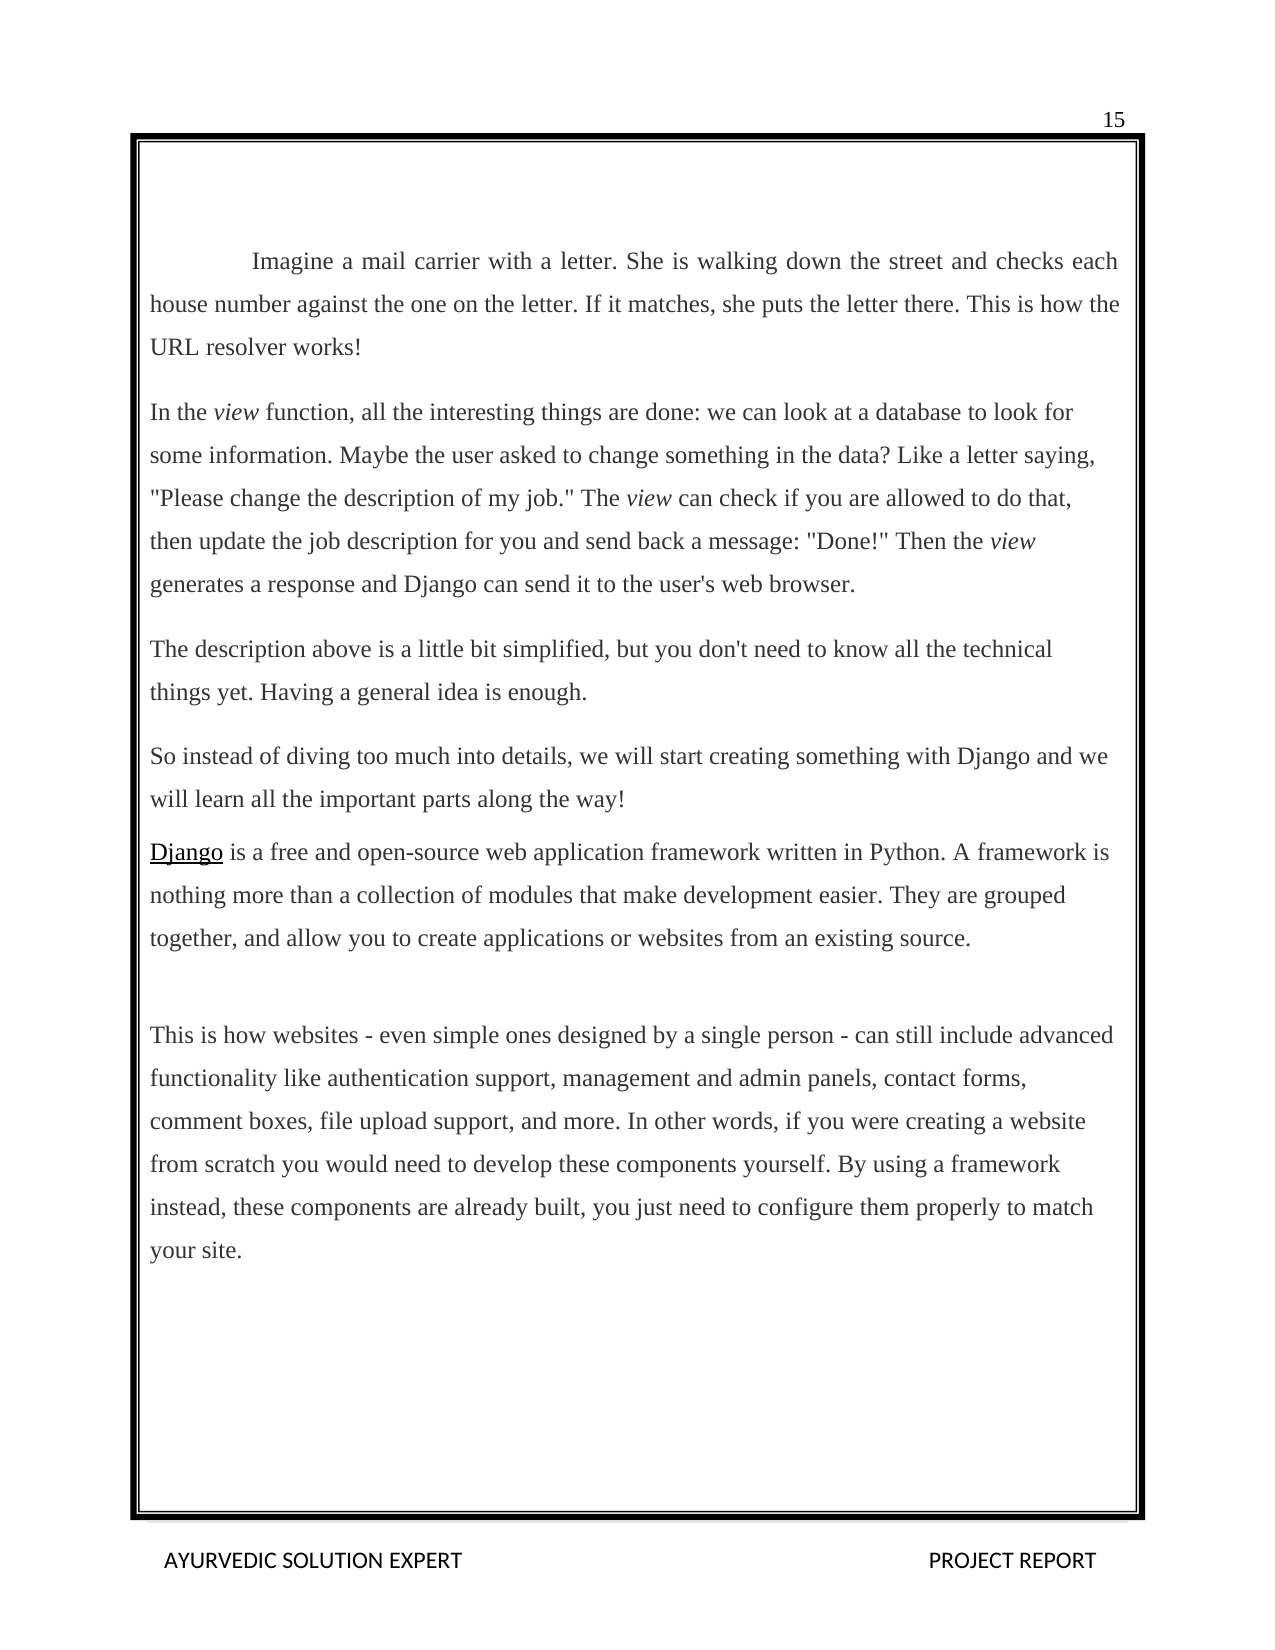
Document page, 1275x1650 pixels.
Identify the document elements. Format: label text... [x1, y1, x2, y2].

text Imagine a mail carrier with a letter. She is walking down the street and checks each house number against the one on the letter. If it matches, she puts the letter there. This is how the URL resolver works! [149, 246, 1120, 361]
text The description above is a little bit simplified, but you don't need to know all the technical things yet. Having a general idea is enough. [149, 634, 1114, 706]
text So instead of diving too much into details, we will start creating something with Django and we will learn all the important parts along the way! [149, 741, 1114, 813]
text In the view function, all the interesting things are done: we can look at a database to look for some information. Maybe the user asked to change something in the data? Like a letter saying, "Please change the description of my job." The view can check if you are allowed to do that, then update the job description for you and send back a message: "Done!" Then the view generates a response and Django can send it to the user's web browser. [149, 397, 1103, 598]
text Django is a free and open-source web application framework written in Python. A framework is nothing more than a collection of modules that make development easier. They are grouped together, and allow you to create applications or websites from an existing source. [149, 837, 1114, 952]
text This is how websites - even simple ones designed by a single person - can still include advanced functionality like authentication support, management and admin panels, contact forms, comment boxes, file upload support, and more. In other words, if you were creating a website from scratch you would need to develop these components yourself. By using a framework instead, these components are already built, you just need to configure them properly to match your site. [149, 1020, 1114, 1264]
